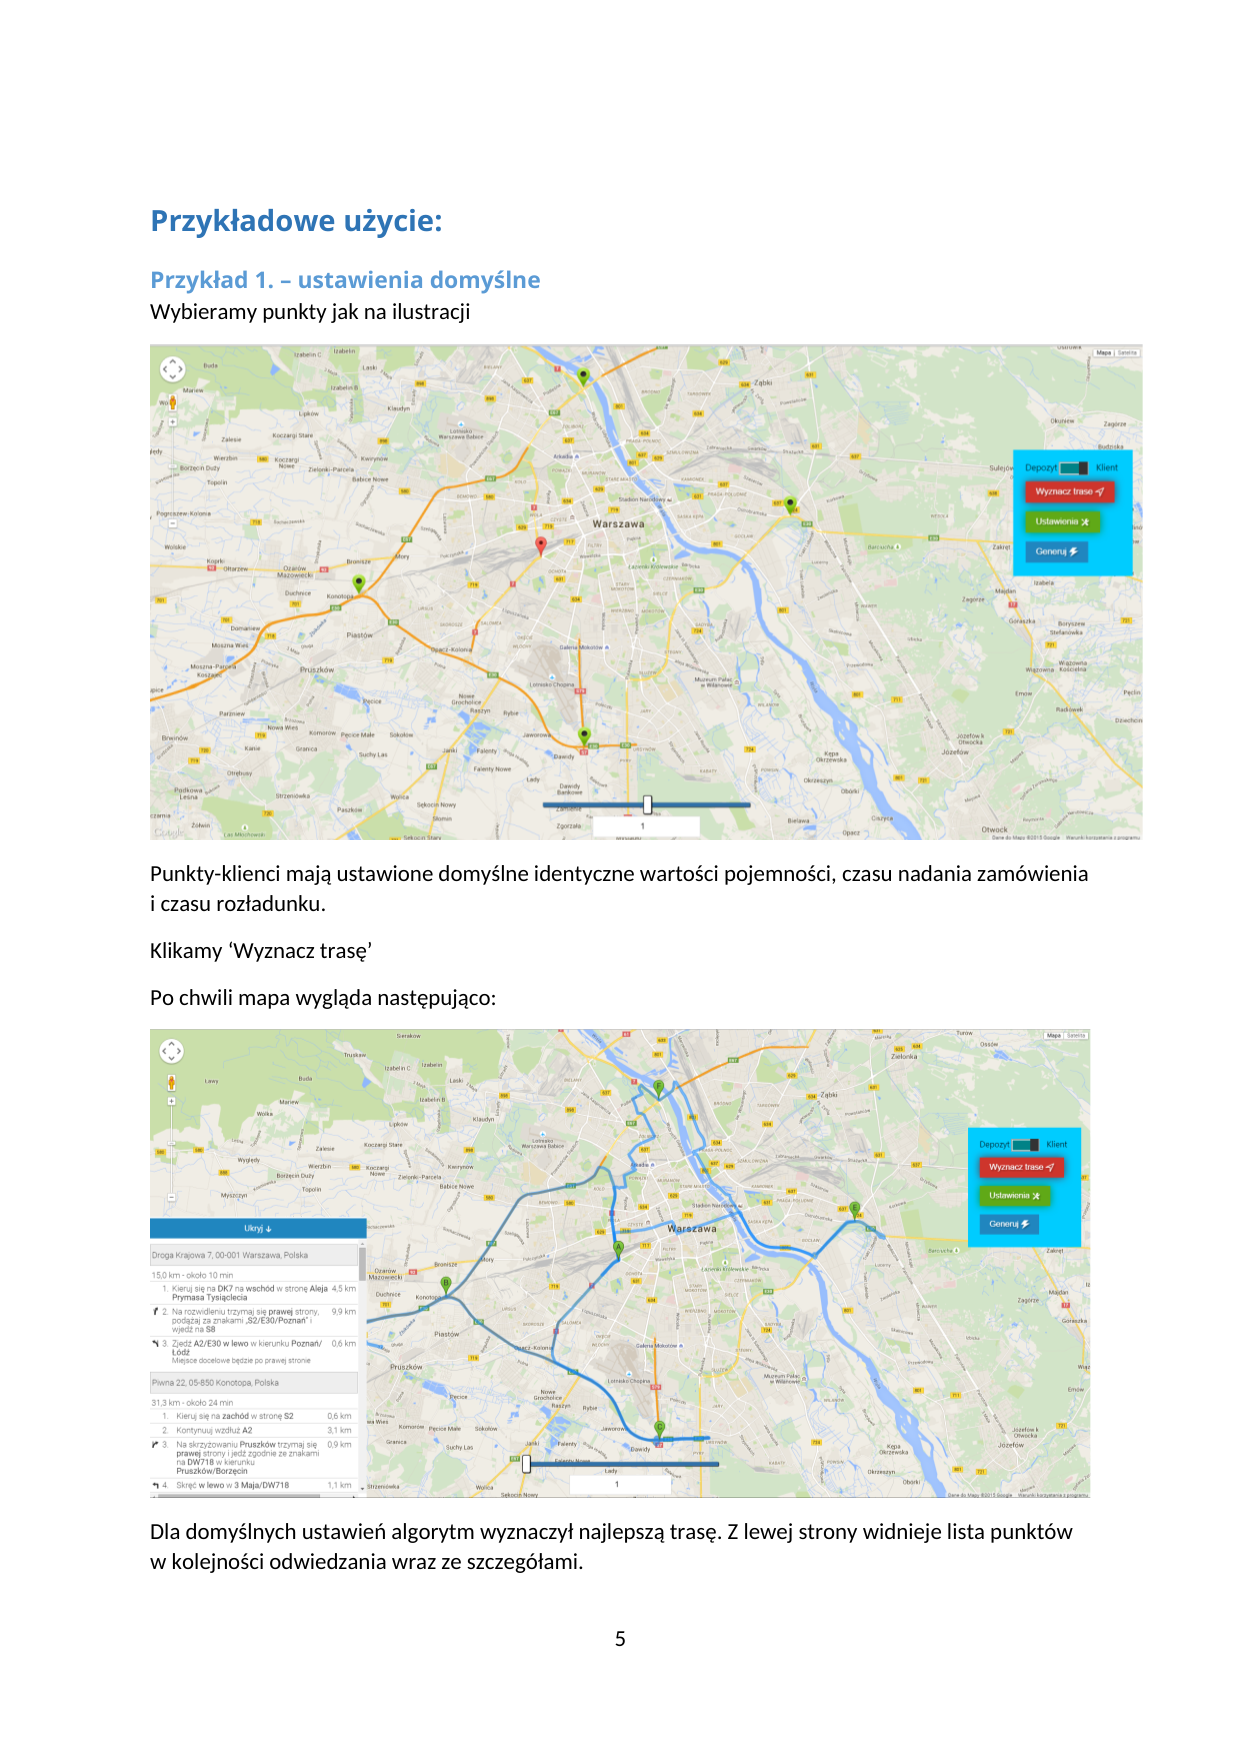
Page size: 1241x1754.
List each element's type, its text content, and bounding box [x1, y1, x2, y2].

text Dla domyślnych ustawień algorytm wyznaczył najlepszą trasę. Z lewej strony widnieje lista punktów w kolejności odwiedzania wraz ze szczegółami. [150, 1517, 1090, 1575]
text Po chwili mapa wygląda następująco: [150, 983, 1090, 1011]
text Wybieramy punkty jak na ilustracji [150, 297, 1090, 325]
picture [150, 344, 1143, 840]
subtitle Przykładowe użycie: [150, 200, 1090, 240]
text Punkty-klienci mają ustawione domyślne identyczne wartości pojemności, czasu nadania zamówienia i czasu rozładunku. [150, 859, 1090, 917]
picture [150, 1029, 1091, 1498]
subtitle Przykład 1. – ustawienia domyślne [150, 264, 1090, 295]
text Klikamy ‘Wyznacz trasę’ [150, 936, 1090, 964]
